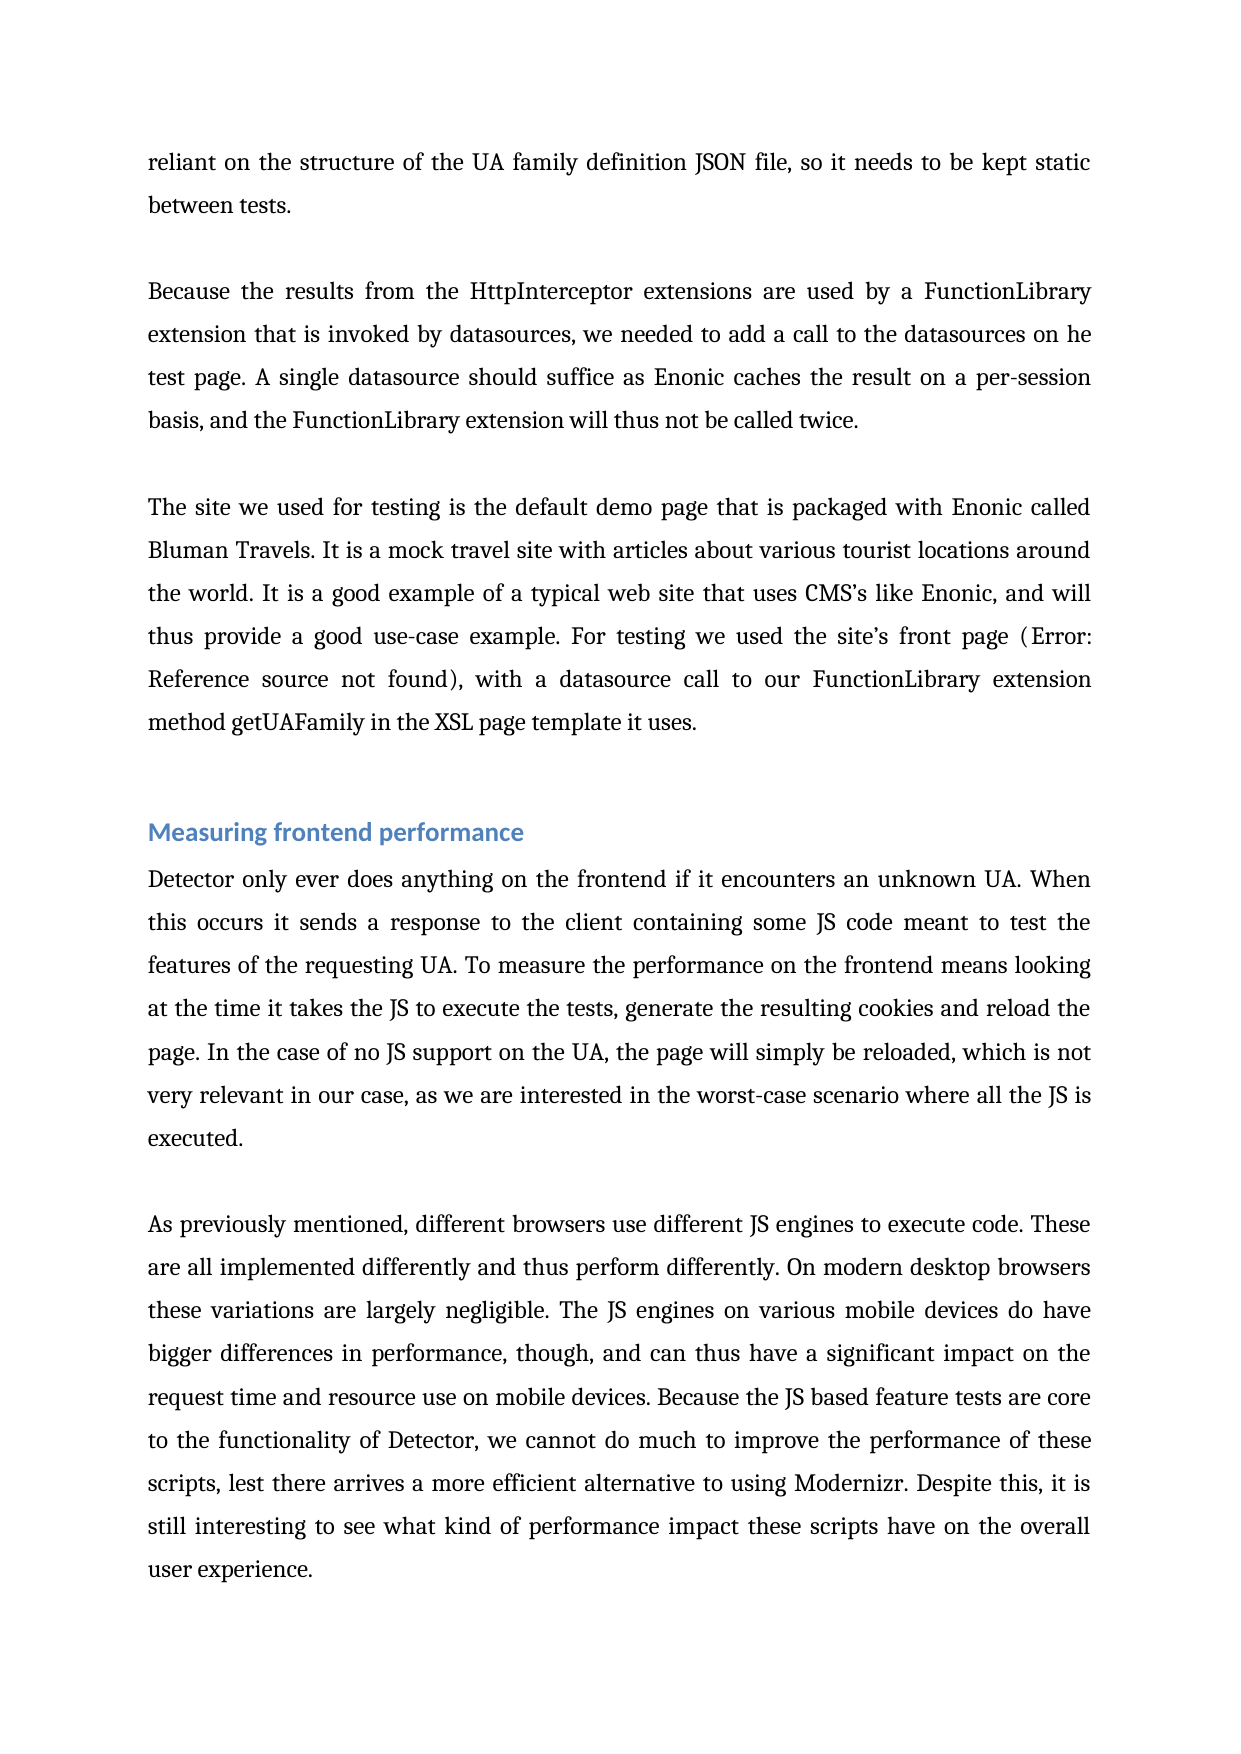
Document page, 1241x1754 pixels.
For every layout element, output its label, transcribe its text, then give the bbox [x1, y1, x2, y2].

text As previously mentioned, different browsers use different JS engines to execute code. These are all implemented differently and thus perform differently. On modern desktop browsers these variations are largely negligible. The JS engines on various mobile devices do have bigger differences in performance, though, and can thus have a significant impact on the request time and resource use on mobile devices. Because the JS based feature tests are core to the functionality of Detector, we cannot do much to improve the performance of these scripts, lest there arrives a more efficient alternative to using Modernizr. Despite this, it is still interesting to see what kind of performance impact these scripts have on the overall user experience. [148, 1210, 1092, 1584]
text Detector only ever does anything on the frontend if it encounters an unknown UA. When this occurs it sends a response to the client containing some JS code meant to test the features of the requesting UA. To measure the performance on the frontend means looking at the time it takes the JS to execute the tests, generate the resulting cookies and reload the page. In the case of no JS support on the UA, the page will simply be reloaded, which is not very relevant in our case, as we are interested in the worst-case scenario where all the JS is executed. [148, 865, 1092, 1152]
text Because the results from the HttpInterceptor extensions are used by a FunctionLibrary extension that is invoked by datasources, we needed to add a call to the datasources on he test page. A single datasource should suffice as Enonic caches the result on a per-session basis, and the FunctionLibrary extension will thus not be called twice. [148, 277, 1092, 435]
subtitle Measuring frontend performance [148, 815, 1092, 848]
